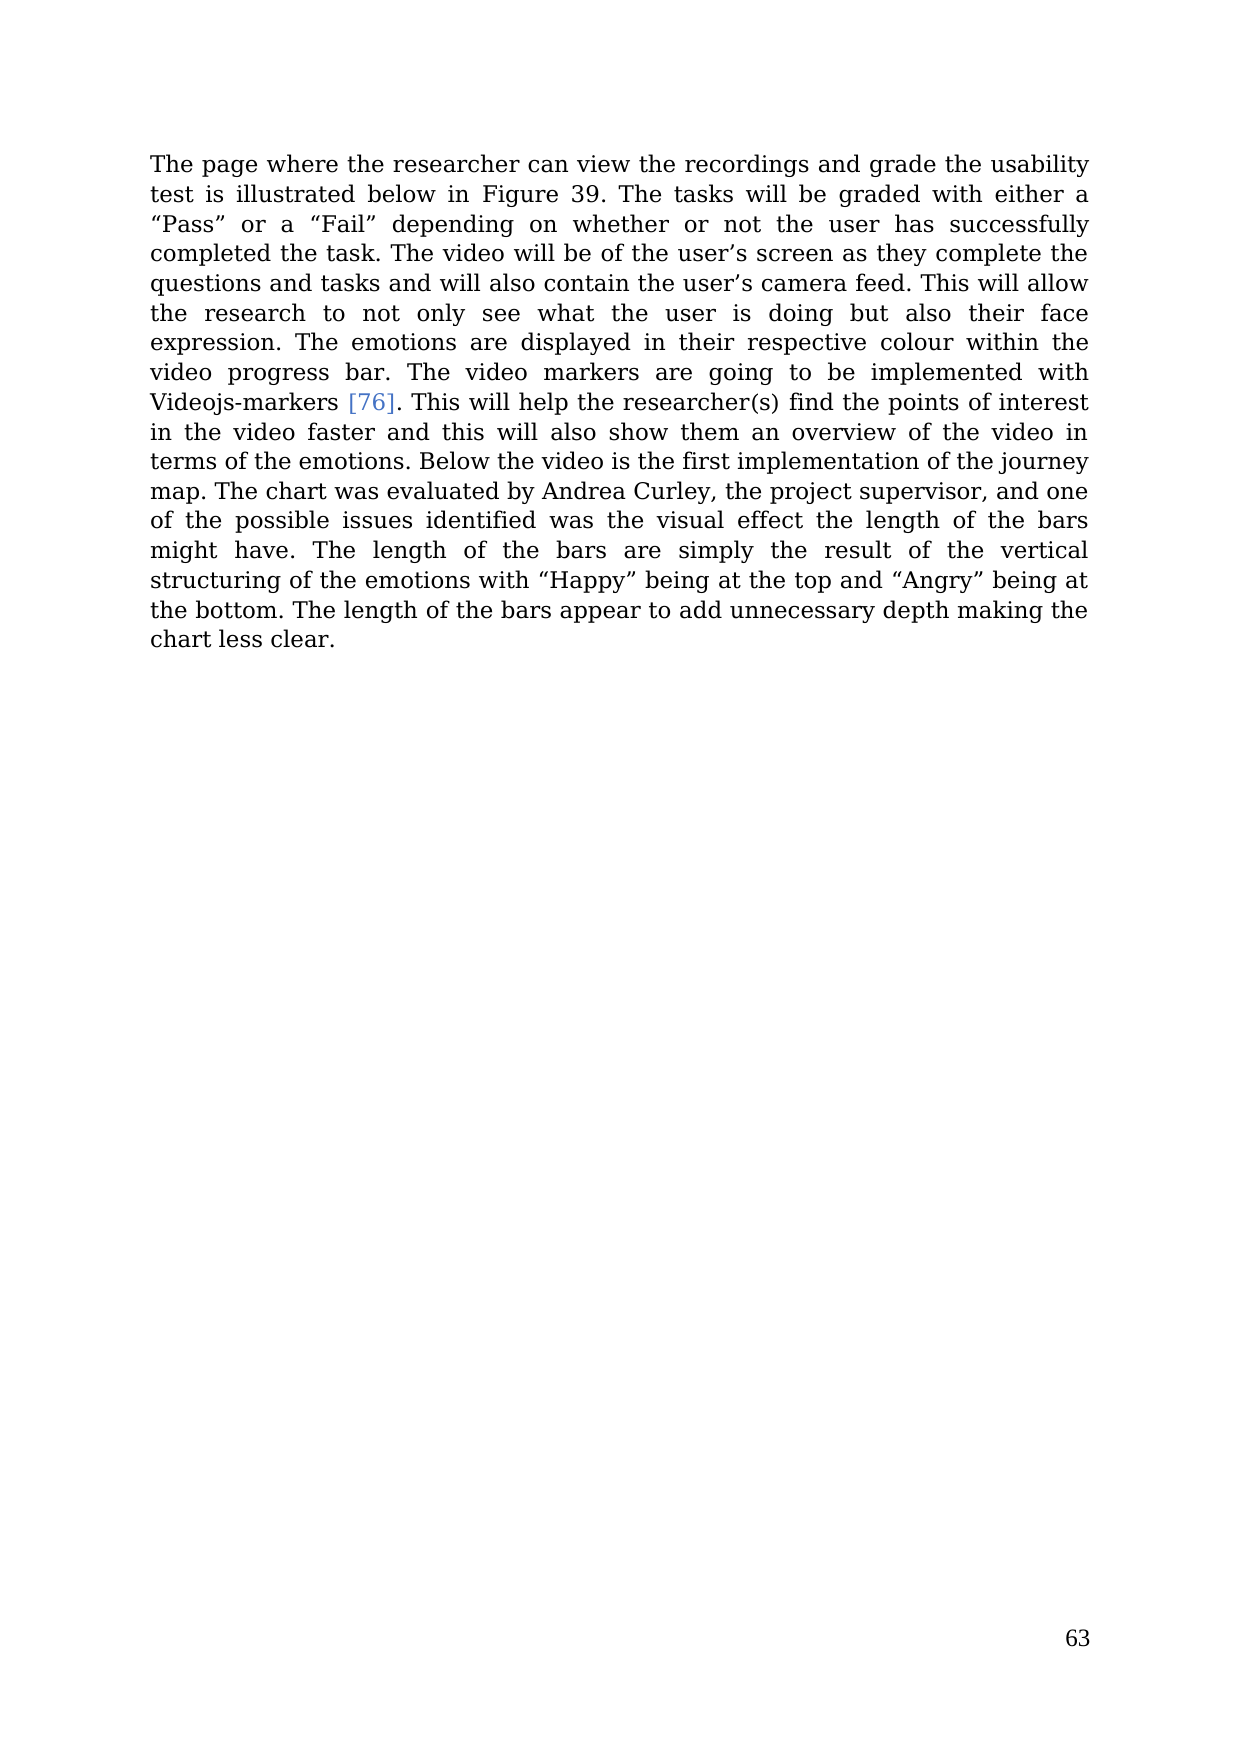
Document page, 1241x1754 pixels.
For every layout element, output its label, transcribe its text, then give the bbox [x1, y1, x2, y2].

text The page where the researcher can view the recordings and grade the usability test is illustrated below in Figure 39. The tasks will be graded with either a “Pass” or a “Fail” depending on whether or not the user has successfully completed the task. The video will be of the user’s screen as they complete the questions and tasks and will also contain the user’s camera feed. This will allow the research to not only see what the user is doing but also their face expression. The emotions are displayed in their respective colour within the video progress bar. The video markers are going to be implemented with Videojs-markers [76]. This will help the researcher(s) find the points of interest in the video faster and this will also show them an overview of the video in terms of the emotions. Below the video is the first implementation of the journey map. The chart was evaluated by Andrea Curley, the project supervisor, and one of the possible issues identified was the visual effect the length of the bars might have. The length of the bars are simply the result of the vertical structuring of the emotions with “Happy” being at the top and “Angry” being at the bottom. The length of the bars appear to add unnecessary depth making the chart less clear. [150, 150, 1090, 652]
